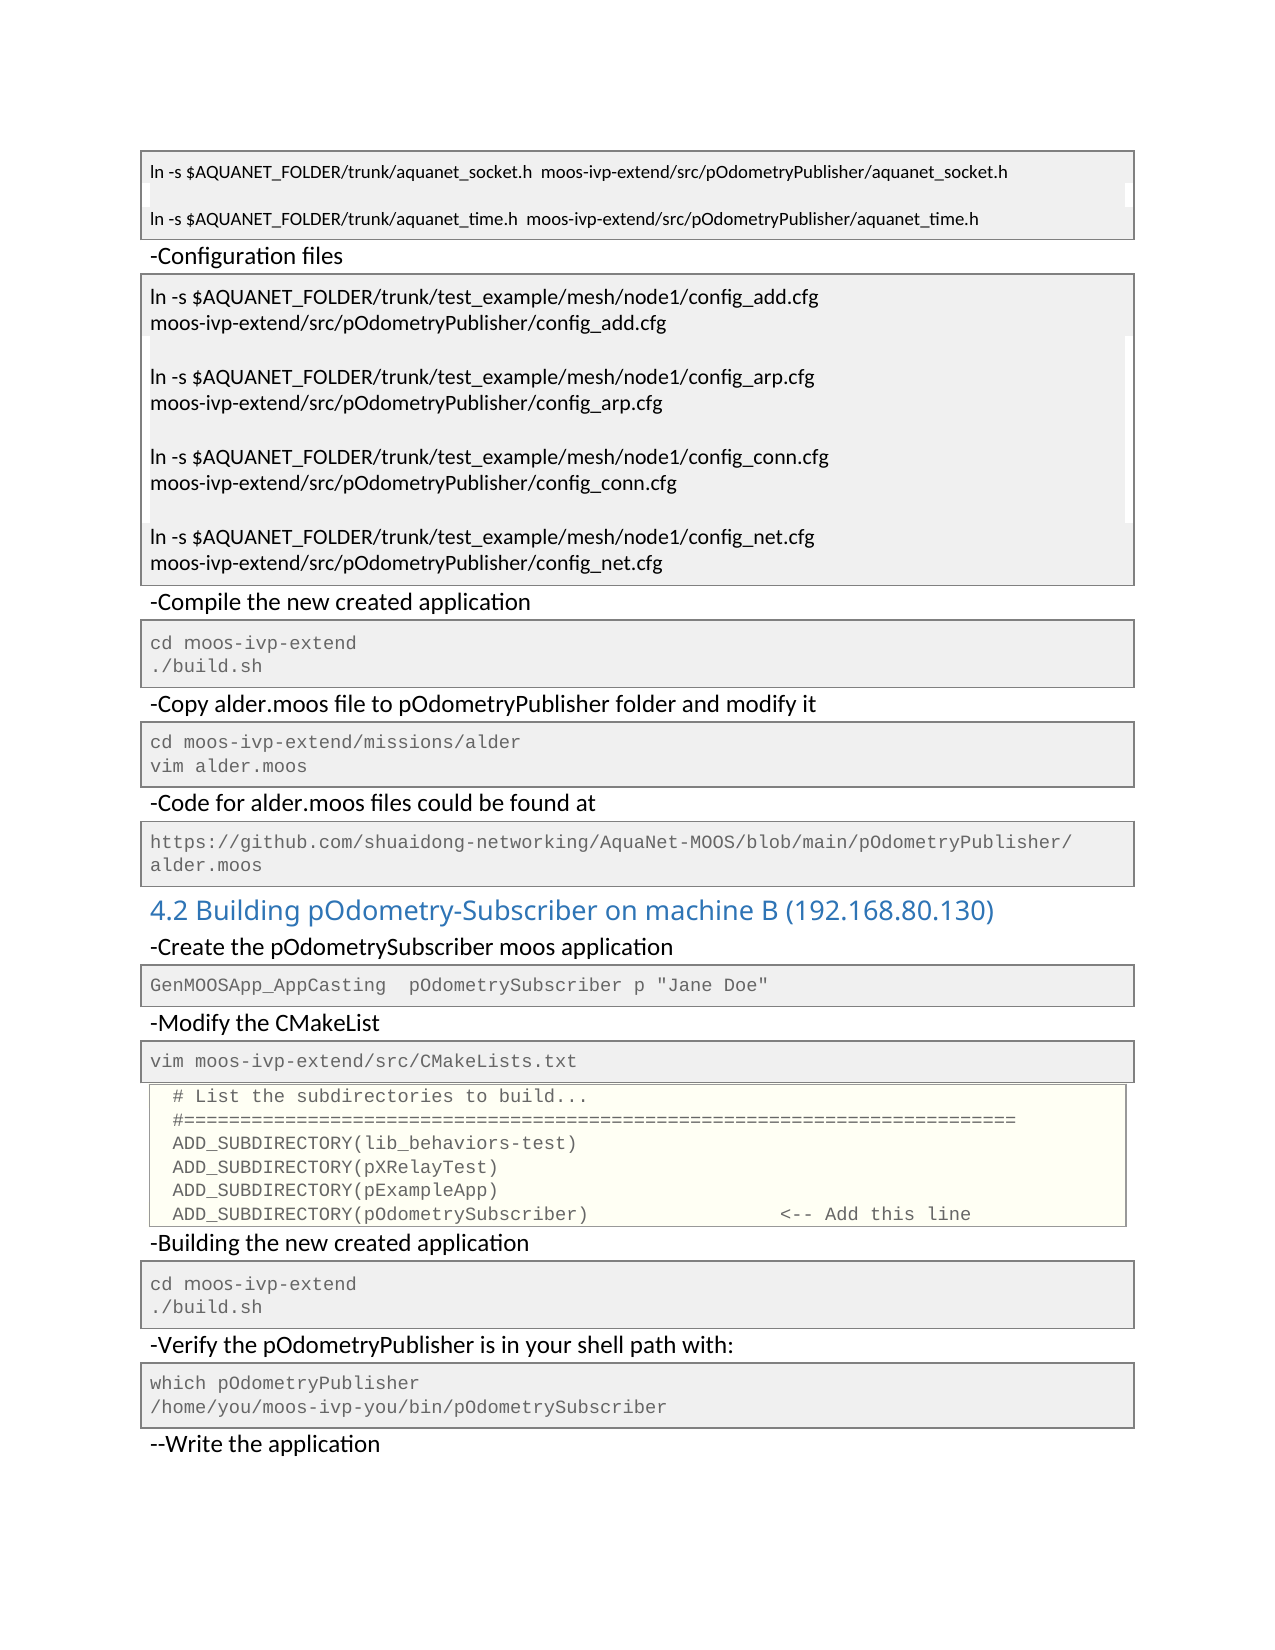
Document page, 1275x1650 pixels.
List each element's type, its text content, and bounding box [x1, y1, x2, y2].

text ./build.sh [142, 1286, 1133, 1328]
text # List the subdirectories to build... [150, 1085, 1125, 1108]
text ADD_SUBDIRECTORY(lib_behaviors-test) [150, 1132, 1125, 1155]
text /home/you/moos-ivp-you/bin/pOdometrySubscriber [142, 1385, 1133, 1427]
text ./build.sh [142, 645, 1133, 687]
text -Modify the CMakeList [150, 1007, 1125, 1038]
text #========================================================================== [150, 1108, 1125, 1132]
text -Copy alder.moos file to pOdometryPublisher folder and modify it [150, 688, 1125, 718]
text -Verify the pOdometryPublisher is in your shell path with: [150, 1329, 1125, 1359]
text vim alder.moos [142, 744, 1133, 786]
text ADD_SUBDIRECTORY(pXRelayTest) [150, 1155, 1125, 1179]
text ln -s $AQUANET_FOLDER/trunk/aquanet_socket.h moos-ivp-extend/src/pOdometryPublisher/aquanet_socket.h [142, 152, 1133, 183]
text ADD_SUBDIRECTORY(pExampleApp) [150, 1179, 1125, 1201]
text vim moos-ivp-extend/src/CMakeLists.txt [142, 1042, 1133, 1082]
text cd moos-ivp-extend [142, 621, 1133, 645]
text --Write the application [150, 1429, 1125, 1459]
text ADD_SUBDIRECTORY(pOdometrySubscriber) <-- Add this line [150, 1201, 1125, 1226]
text -Code for alder.moos files could be found at [150, 788, 1125, 818]
text which pOdometryPublisher [142, 1364, 1133, 1385]
text cd moos-ivp-extend/missions/alder [142, 723, 1133, 744]
text ln -s $AQUANET_FOLDER/trunk/test_example/mesh/node1/config_conn.cfg moos-ivp-extend/src/pOdometryPublisher/config_conn.cfg [150, 443, 1125, 496]
text -Create the pOdometrySubscriber moos application [150, 931, 1125, 962]
text ln -s $AQUANET_FOLDER/trunk/test_example/mesh/node1/config_net.cfg moos-ivp-extend/src/pOdometryPublisher/config_net.cfg [142, 513, 1133, 585]
text -Compile the new created application [150, 586, 1125, 617]
text -Building the new created application [150, 1227, 1125, 1258]
text -Configuration files [150, 240, 1125, 271]
text ln -s $AQUANET_FOLDER/trunk/aquanet_time.h moos-ivp-extend/src/pOdometryPublisher/aquanet_time.h [142, 197, 1133, 239]
text ln -s $AQUANET_FOLDER/trunk/test_example/mesh/node1/config_arp.cfg moos-ivp-extend/src/pOdometryPublisher/config_arp.cfg [150, 363, 1125, 416]
text GenMOOSApp_AppCasting pOdometrySubscriber p "Jane Doe" [142, 966, 1133, 1006]
text ln -s $AQUANET_FOLDER/trunk/test_example/mesh/node1/config_add.cfg moos-ivp-extend/src/pOdometryPublisher/config_add.cfg [142, 275, 1133, 336]
subtitle 4.2 Building pOdometry-Subscriber on machine B (192.168.80.130) [150, 891, 1125, 928]
text cd moos-ivp-extend [142, 1262, 1133, 1286]
text https://github.com/shuaidong-networking/AquaNet-MOOS/blob/main/pOdometryPublisher/alder.moos [142, 822, 1133, 886]
